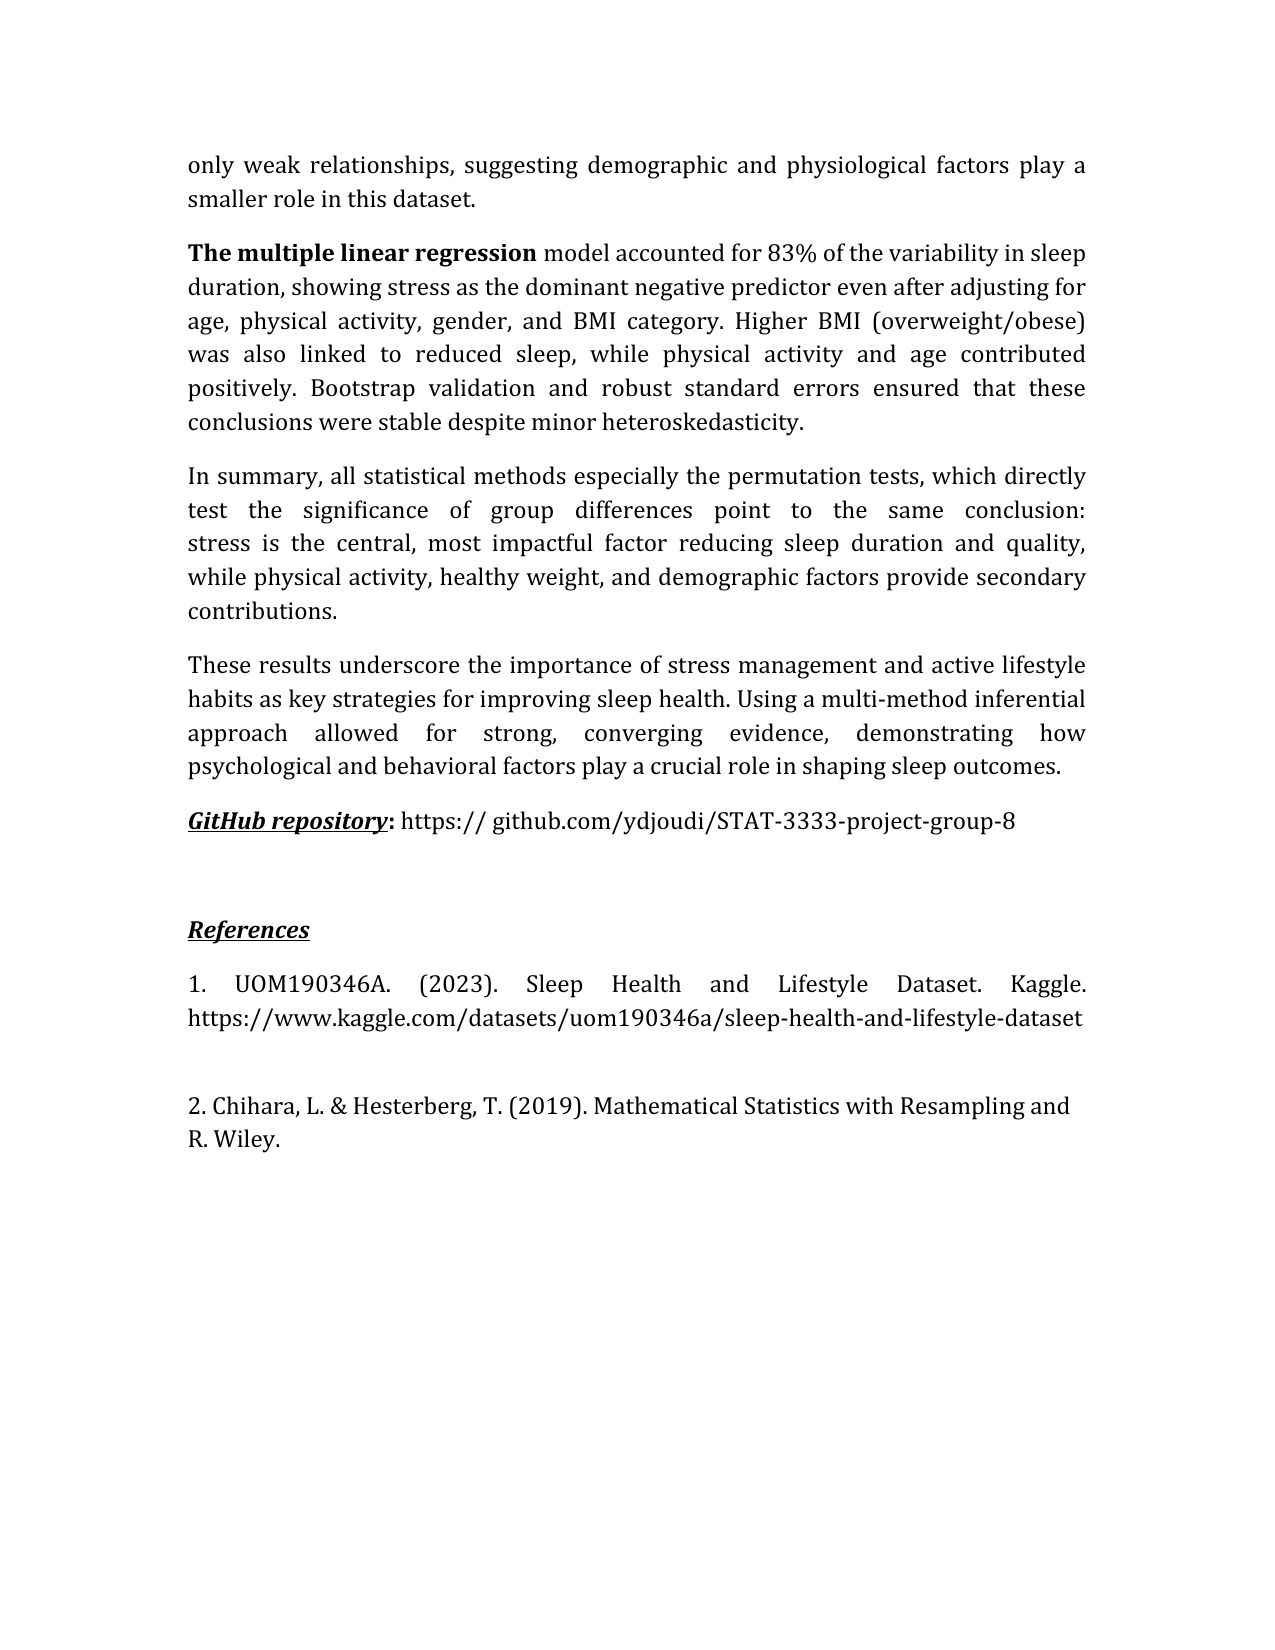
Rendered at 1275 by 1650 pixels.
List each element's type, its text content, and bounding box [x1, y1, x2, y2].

text GitHub repository: https:// github.com/ydjoudi/STAT-3333-project-group-8 [187, 805, 1087, 834]
text 1. UOM190346A. (2023). Sleep Health and Lifestyle Dataset. Kaggle. https://www.kaggle.com/datasets/uom190346a/sleep-health-and-lifestyle-dataset [187, 969, 1087, 1032]
text 2. Chihara, L. & Hesterberg, T. (2019). Mathematical Statistics with Resampling and R. Wiley. [187, 1057, 1087, 1184]
text In summary, all statistical methods especially the permutation tests, which directly test the significance of group differences point to the same conclusion: stress is the central, most impactful factor reducing sleep duration and quality, while physical activity, healthy weight, and demographic factors provide secondary contributions. [187, 461, 1087, 625]
text References [187, 914, 1087, 943]
text These results underscore the importance of stress management and active lifestyle habits as key strategies for improving sleep health. Using a multi-method inferential approach allowed for strong, converging evidence, demonstrating how psychological and behavioral factors play a crucial role in shaping sleep outcomes. [187, 650, 1087, 780]
text The multiple linear regression model accounted for 83% of the variability in sleep duration, showing stress as the dominant negative predictor even after adjusting for age, physical activity, gender, and BMI category. Higher BMI (overweight/obese) was also linked to reduced sleep, while physical activity and age contributed positively. Bootstrap validation and robust standard errors ensured that these conclusions were stable despite minor heteroskedasticity. [187, 238, 1087, 436]
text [187, 150, 1087, 213]
